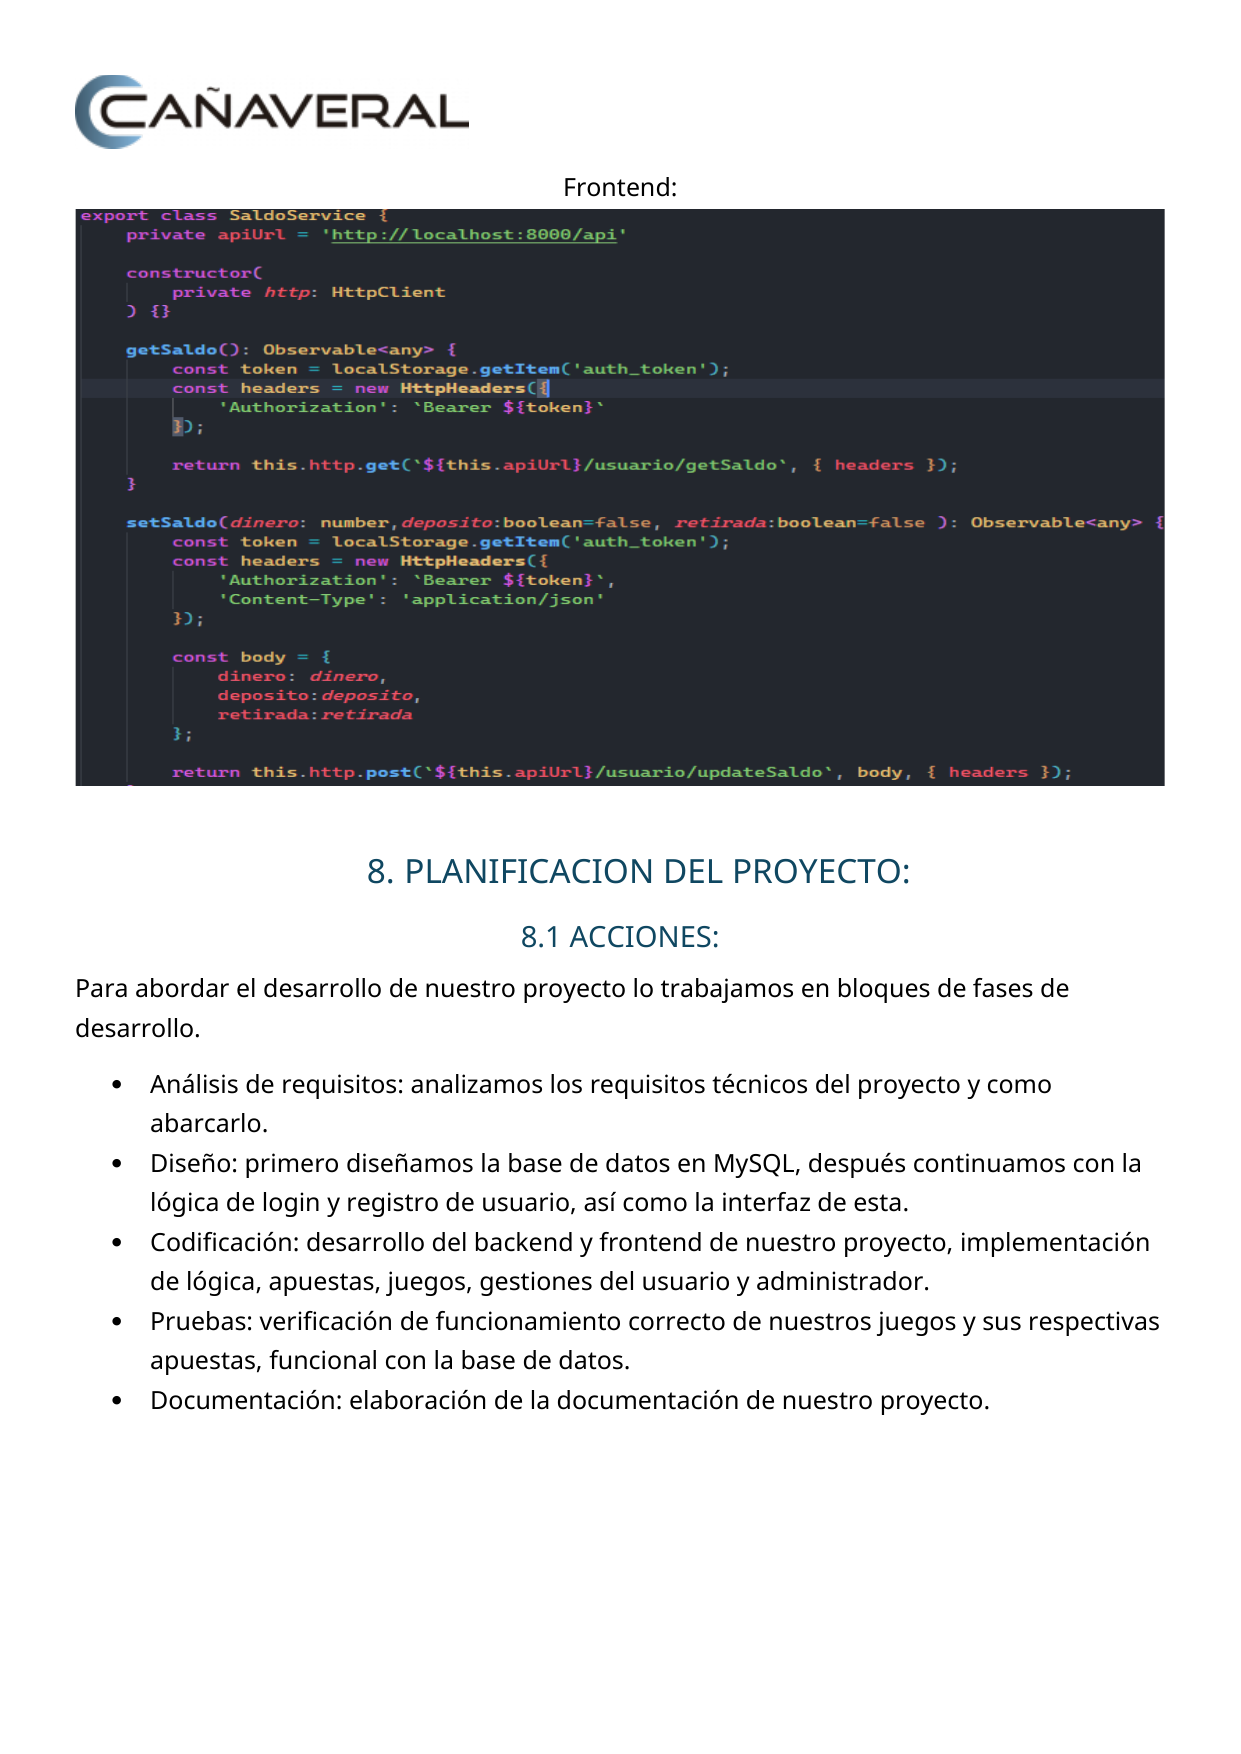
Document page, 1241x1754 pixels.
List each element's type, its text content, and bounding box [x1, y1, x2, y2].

list Codificación: desarrollo del backend y frontend de nuestro proyecto, implementación de lógica, apuestas, juegos, gestiones del usuario y administrador. [112, 1224, 1165, 1298]
list Análisis de requisitos: analizamos los requisitos técnicos del proyecto y como abarcarlo. [112, 1067, 1165, 1140]
picture [75, 209, 1165, 786]
picture [75, 75, 469, 149]
subtitle 8.1 ACCIONES: [75, 917, 1165, 956]
list Pruebas: verificación de funcionamiento correcto de nuestros juegos y sus respectivas apuestas, funcional con la base de datos. [112, 1303, 1165, 1377]
text Frontend: [75, 170, 1165, 204]
list Diseño: primero diseñamos la base de datos en MySQL, después continuamos con la lógica de login y registro de usuario, así como la interfaz de esta. [112, 1146, 1165, 1219]
text Para abordar el desarrollo de nuestro proyecto lo trabajamos en bloques de fases de desarrollo. [75, 971, 1165, 1044]
list Documentación: elaboración de la documentación de nuestro proyecto. [112, 1382, 1165, 1416]
subtitle PLANIFICACION DEL PROYECTO: [112, 847, 1165, 893]
